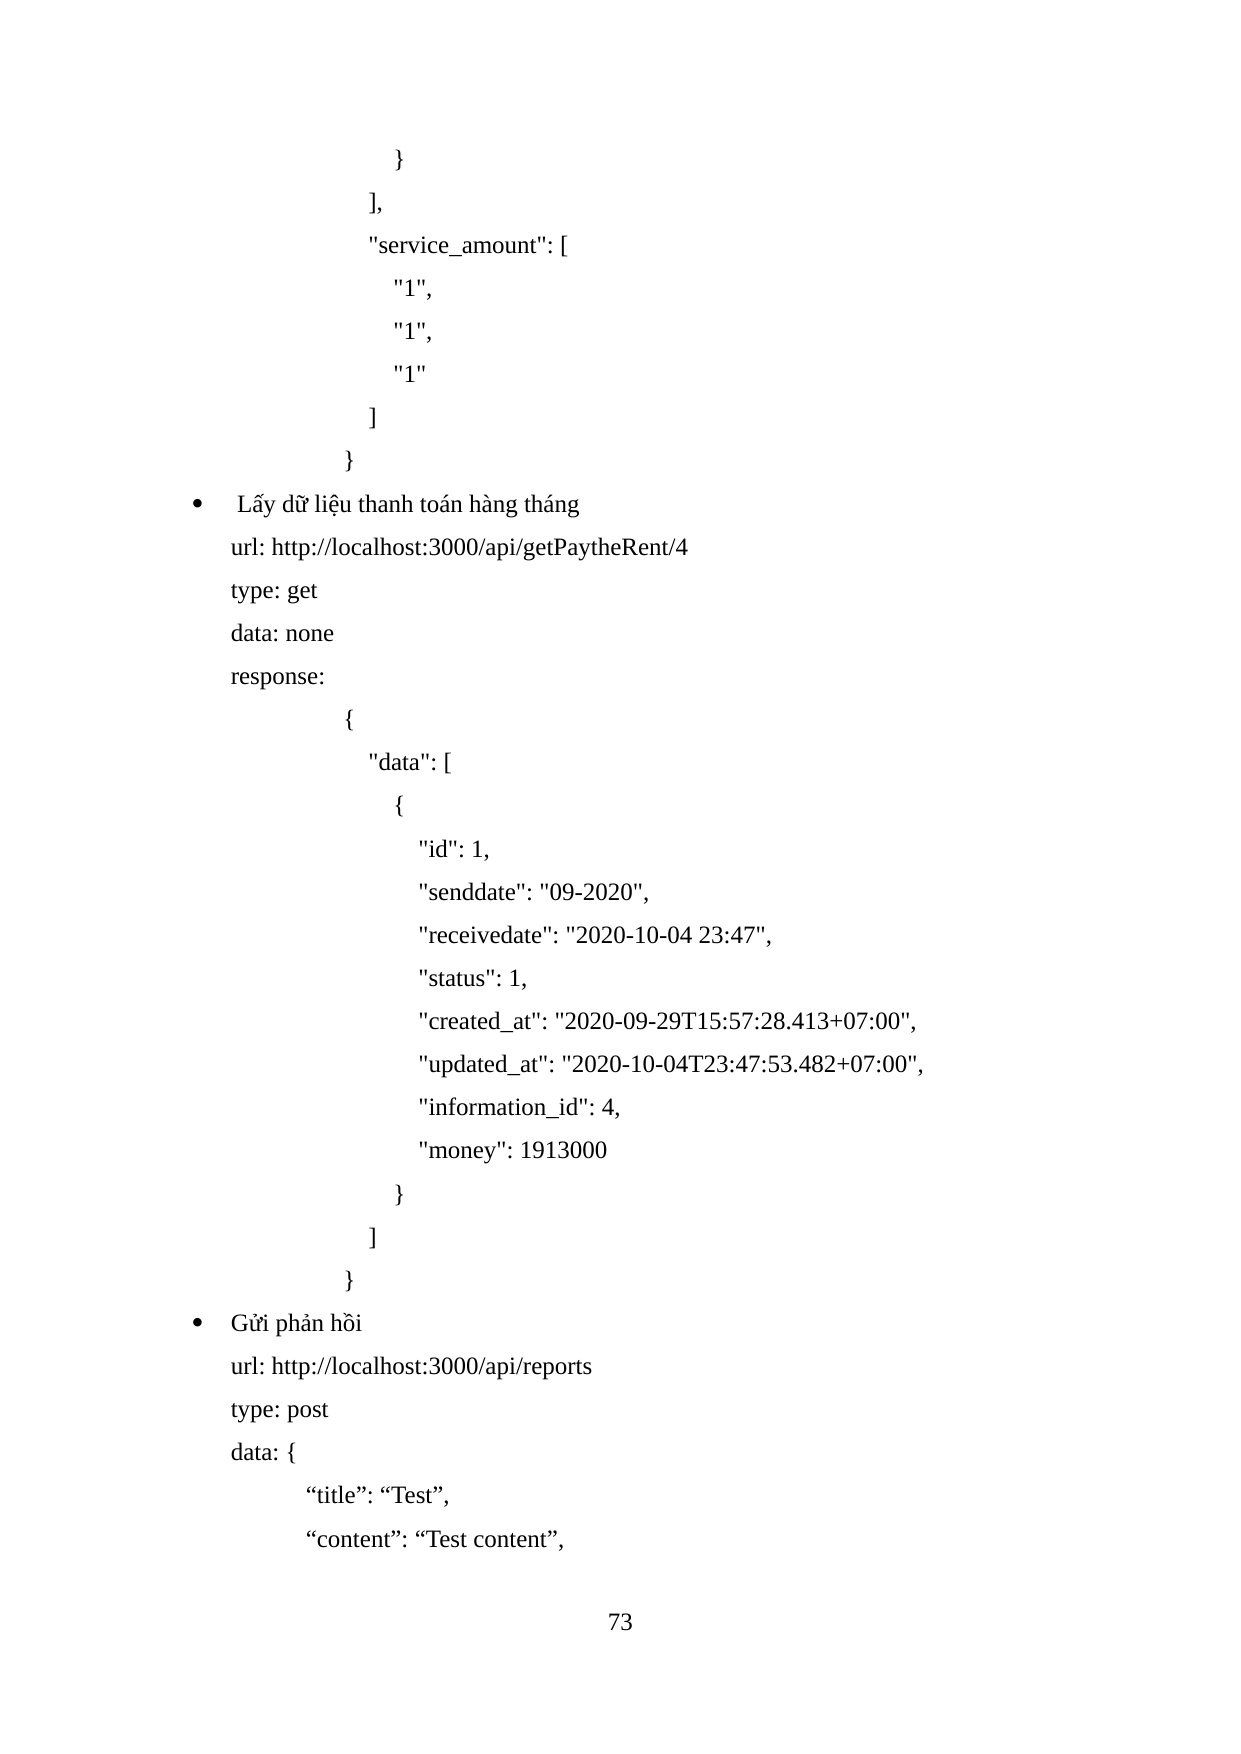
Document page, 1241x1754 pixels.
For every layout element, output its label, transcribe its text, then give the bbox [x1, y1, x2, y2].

text "service_amount": [ [343, 230, 1122, 259]
text "status": 1, [343, 963, 1122, 992]
text { [343, 791, 1122, 819]
list url: http://localhost:3000/api/getPaytheRent/4 [231, 532, 1122, 561]
text ] [343, 1222, 1122, 1251]
text "money": 1913000 [343, 1136, 1122, 1164]
text "id": 1, [343, 834, 1122, 862]
text "data": [ [343, 747, 1122, 776]
text "information_id": 4, [343, 1092, 1122, 1121]
text { [343, 704, 1122, 733]
text "senddate": "09-2020", [343, 877, 1122, 906]
text "1" [343, 359, 1122, 388]
text ] [343, 402, 1122, 431]
text "1", [343, 273, 1122, 302]
list data: { [231, 1437, 1122, 1466]
list Gửi phản hồi [193, 1308, 1122, 1337]
list url: http://localhost:3000/api/reports [231, 1351, 1122, 1380]
text "updated_at": "2020-10-04T23:47:53.482+07:00", [343, 1049, 1122, 1078]
list response: [231, 661, 1122, 690]
list “title”: “Test”, [306, 1481, 1122, 1509]
list type: post [231, 1394, 1122, 1423]
text "1", [343, 316, 1122, 345]
text } [343, 1179, 1122, 1207]
list type: get [231, 575, 1122, 604]
text ], [343, 187, 1122, 216]
list data: none [231, 618, 1122, 647]
list “content”: “Test content”, [306, 1524, 1122, 1552]
text "receivedate": "2020-10-04 23:47", [343, 920, 1122, 949]
text } [343, 144, 1122, 172]
list Lấy dữ liệu thanh toán hàng tháng [193, 489, 1122, 517]
text "created_at": "2020-09-29T15:57:28.413+07:00", [343, 1006, 1122, 1035]
text } [343, 446, 1122, 474]
text } [343, 1265, 1122, 1294]
